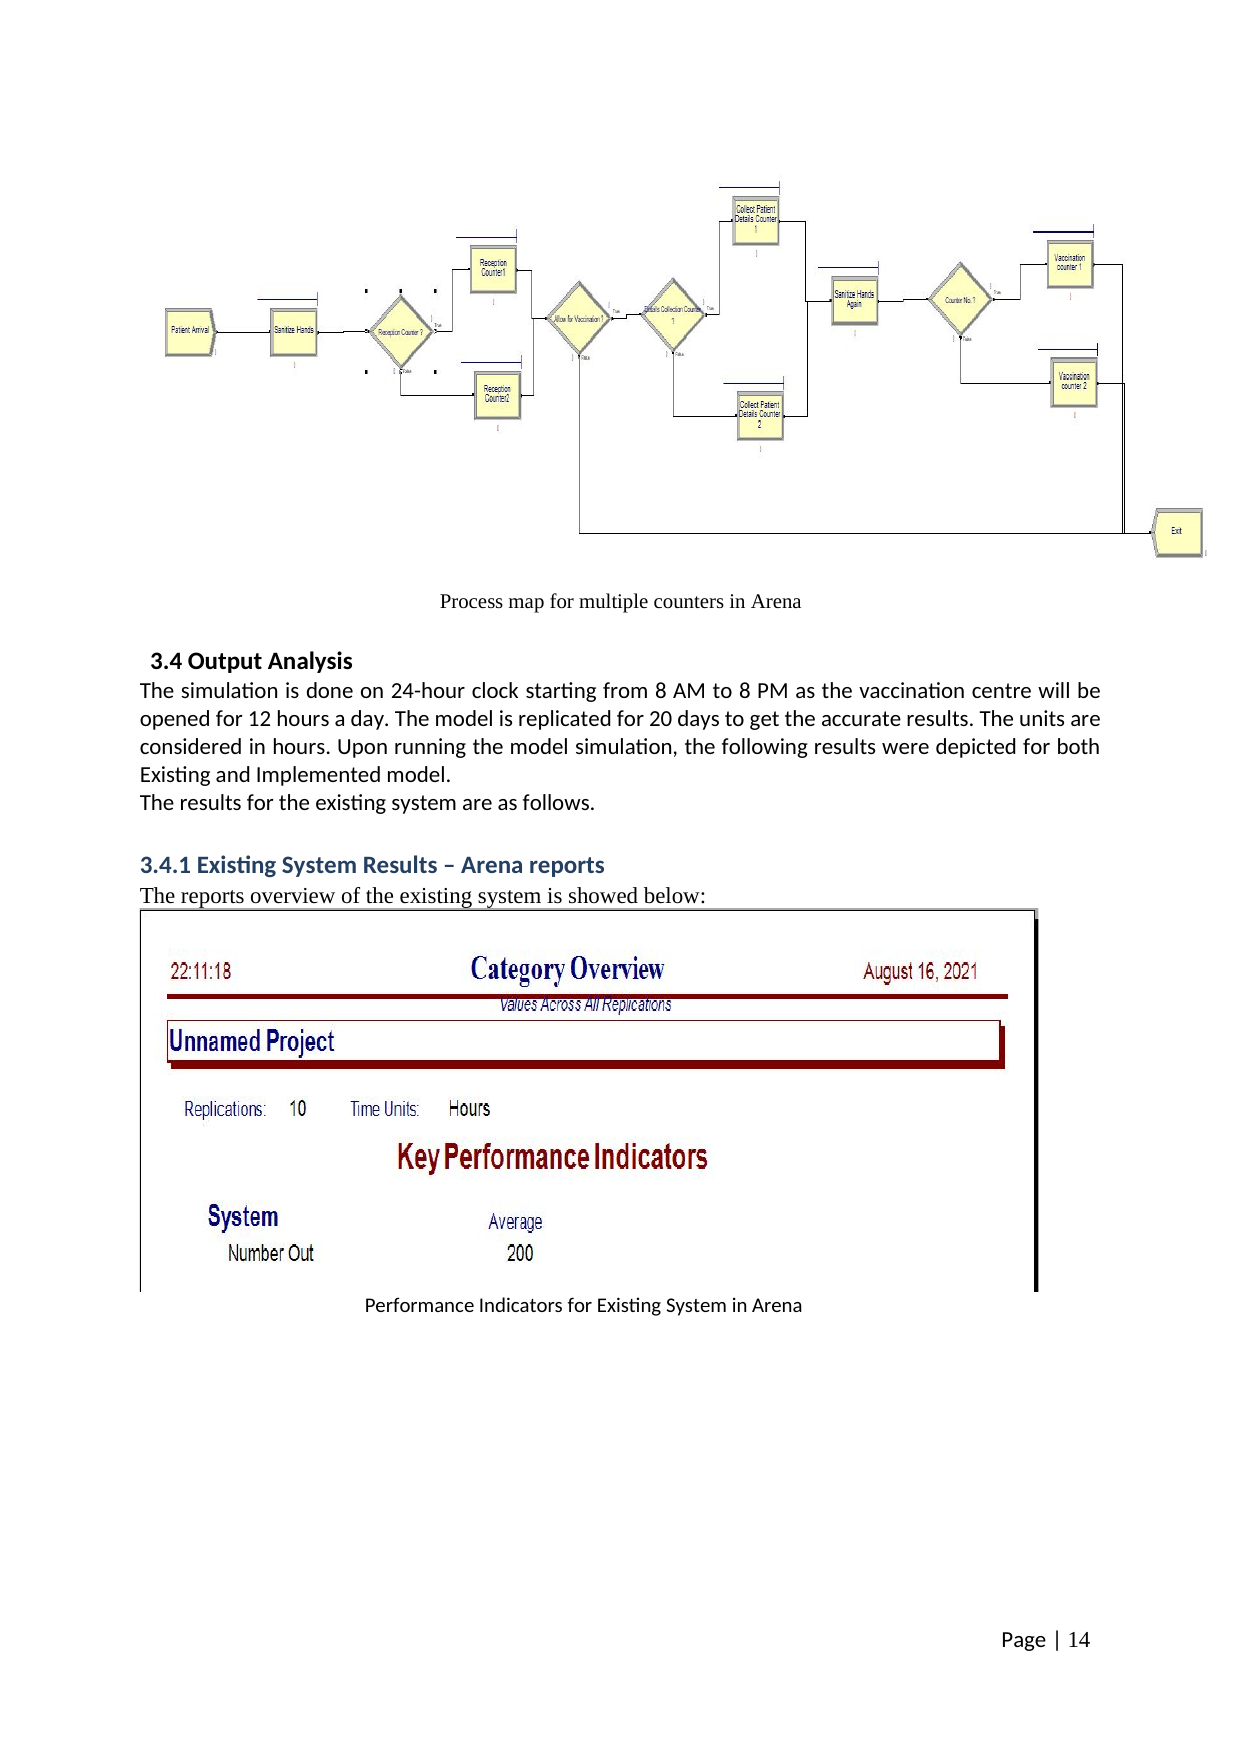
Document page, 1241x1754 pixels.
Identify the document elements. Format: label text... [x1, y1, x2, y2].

picture [139, 908, 1039, 1292]
text Performance Indicators for Existing System in Arena [139, 1292, 1103, 1317]
text The results for the existing system are as follows. [139, 788, 1103, 816]
subtitle 3.4.1 Existing System Results – Arena reports [139, 849, 1103, 879]
picture [139, 150, 1210, 589]
text The simulation is done on 24-hour clock starting from 8 AM to 8 PM as the vaccination centre will be opened for 12 hours a day. The model is replicated for 20 days to get the accurate results. The units are considered in hours. Upon running the model simulation, the following results were depicted for both Existing and Implemented model. [139, 676, 1103, 788]
text The reports overview of the existing system is showed below: [139, 882, 1103, 908]
subtitle 3.4 Output Analysis [150, 645, 1103, 676]
text Process map for multiple counters in Arena [439, 589, 1103, 613]
